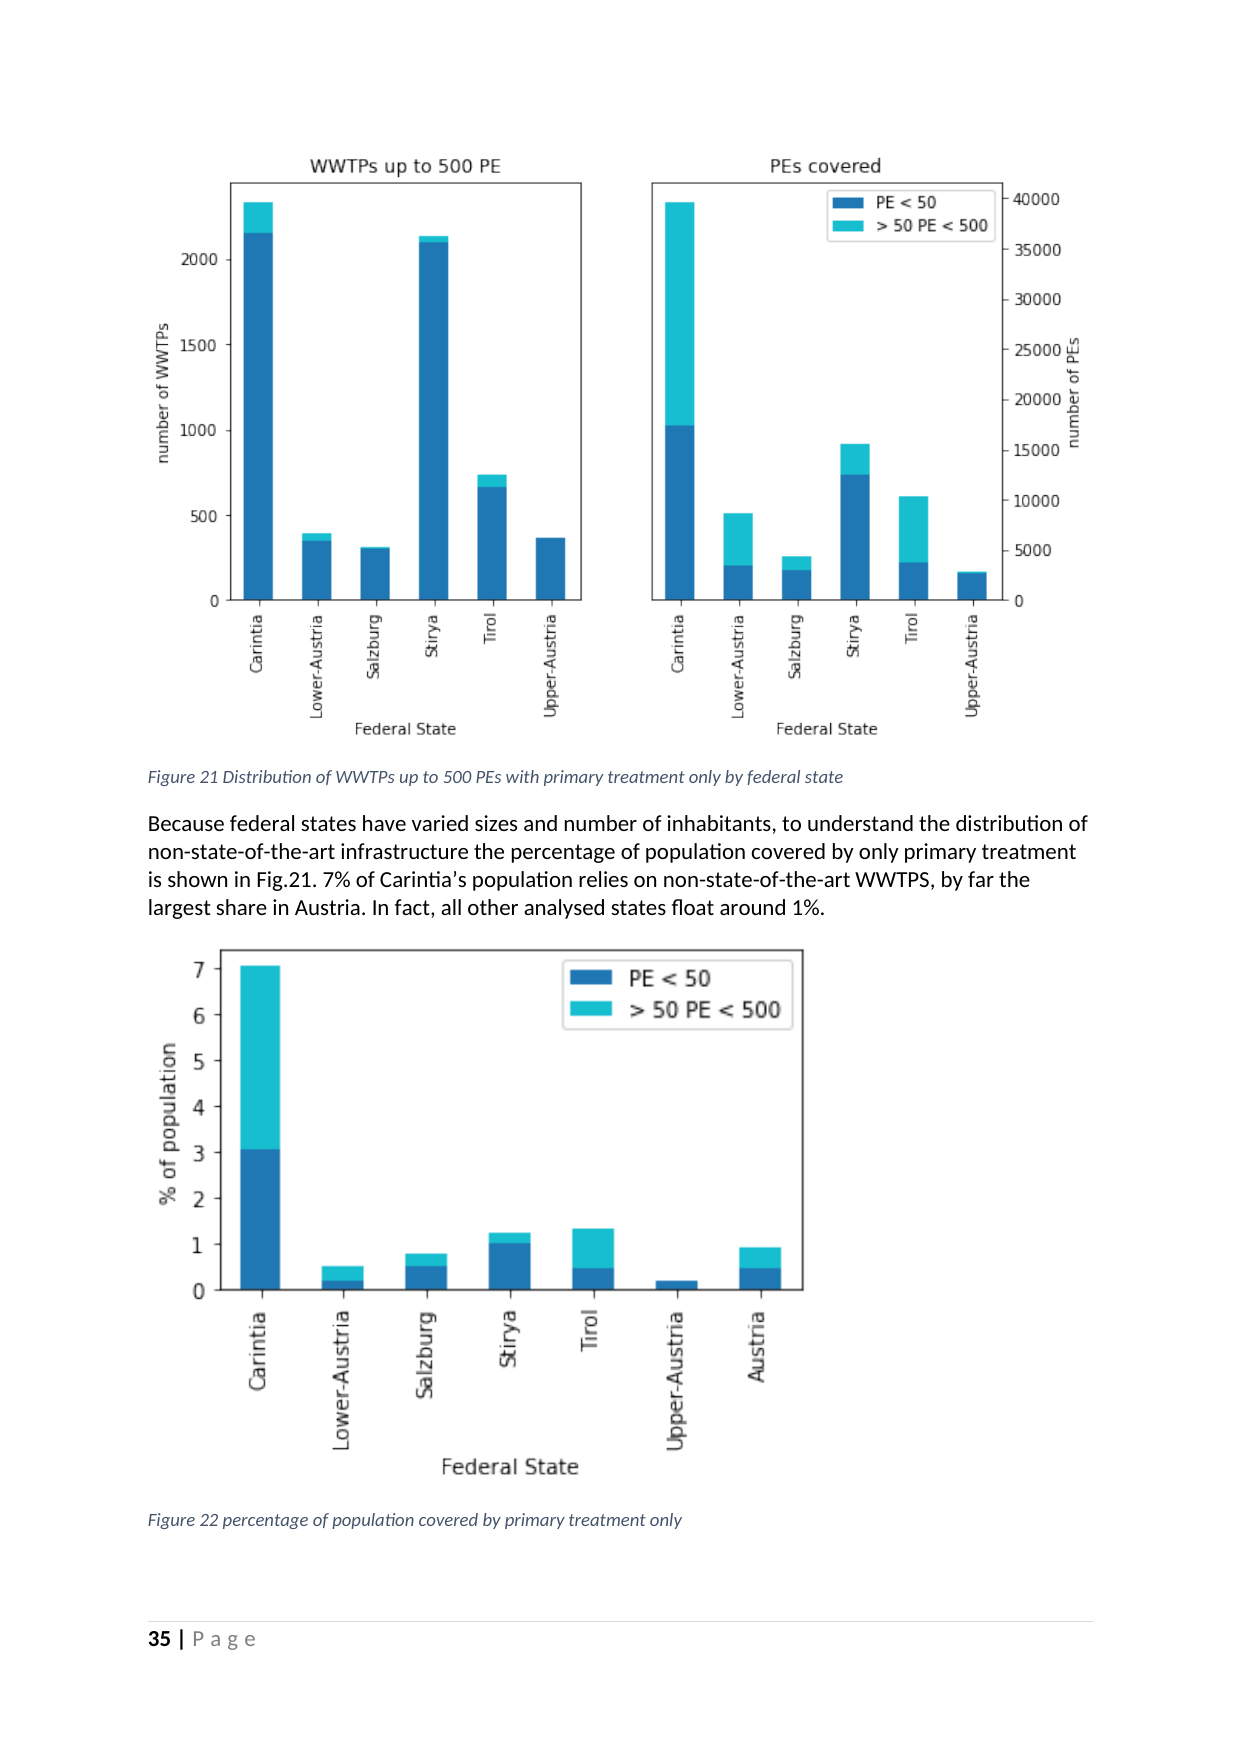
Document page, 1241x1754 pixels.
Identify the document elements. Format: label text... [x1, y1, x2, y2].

text Figure 21 Distribution of WWTPs up to 500 PEs with primary treatment only by federal state [148, 765, 1093, 788]
picture [147, 937, 815, 1492]
text Figure 22 percentage of population covered by primary treatment only [148, 1508, 1093, 1531]
text Because federal states have varied sizes and number of inhabitants, to understand the distribution of non-state-of-the-art infrastructure the percentage of population covered by only primary treatment is shown in Fig.21. 7% of Carintia’s population relies on non-state-of-the-art WWTPS, by far the largest share in Austria. In fact, all other analysed states float around 1%. [148, 809, 1093, 921]
picture [147, 147, 1093, 749]
